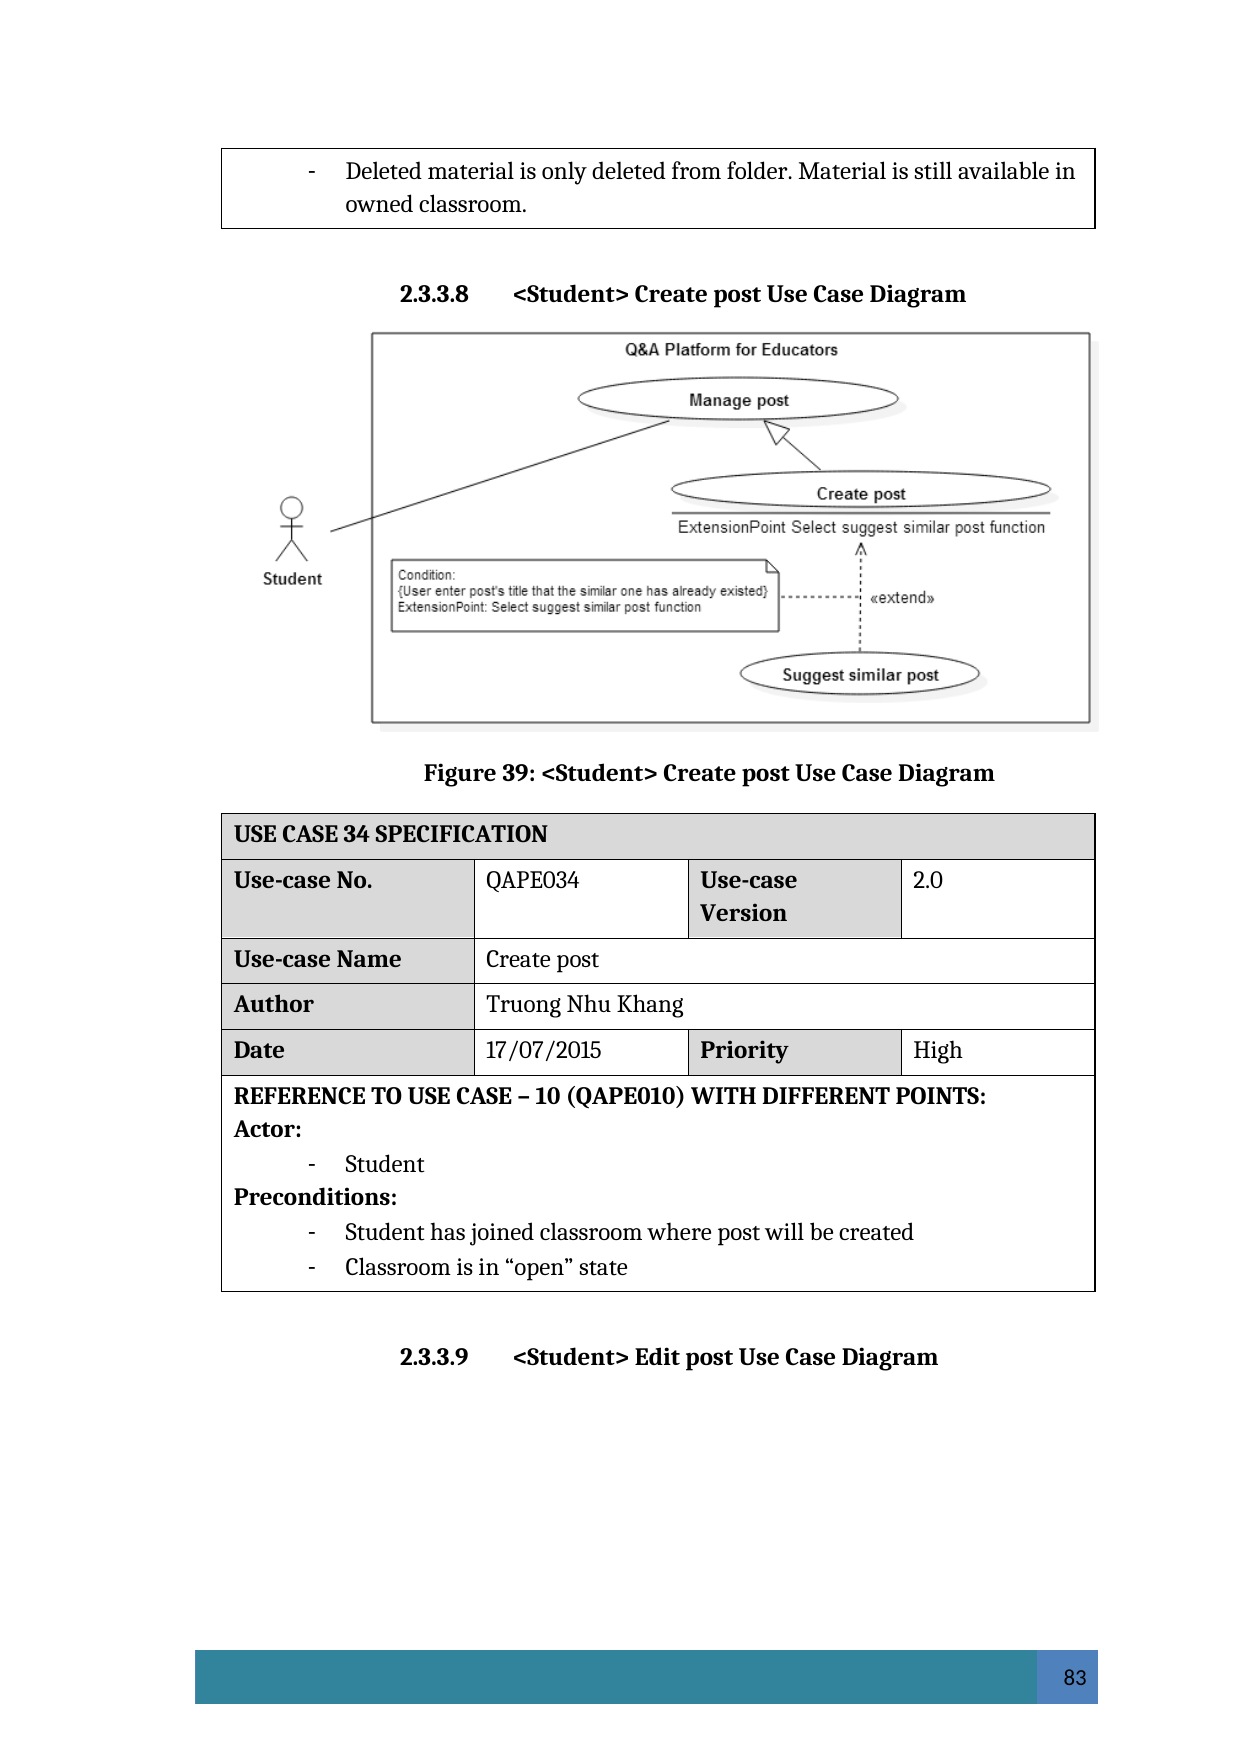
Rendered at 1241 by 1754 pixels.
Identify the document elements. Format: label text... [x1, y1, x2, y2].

table_cell Truong Nhu Khang [475, 984, 1094, 1029]
table_cell 17/07/2015 [475, 1030, 688, 1075]
table_cell High [902, 1030, 1094, 1075]
table_cell Priority [689, 1030, 901, 1075]
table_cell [222, 149, 1094, 228]
text Figure 39: <Student> Create post Use Case Diagram [222, 759, 1122, 788]
subtitle <Student> Edit post Use Case Diagram [400, 1343, 1122, 1372]
table_cell Date [222, 1030, 474, 1075]
table_header USE CASE 34 SPECIFICATION [222, 814, 1094, 859]
picture [242, 321, 1102, 735]
table_cell Use-case No. [222, 860, 474, 937]
table_cell 2.0 [902, 860, 1094, 937]
subtitle <Student> Create post Use Case Diagram [400, 280, 1122, 309]
table_cell Create post [475, 939, 1094, 983]
table_cell Use-case Name [222, 939, 474, 983]
table_cell REFERENCE TO USE CASE – 10 (QAPE010) WITH DIFFERENT POINTS: Actor: Student Preconditions: Student has joined classroom where post will be created Classroom is in “open” state [222, 1076, 1094, 1291]
table_cell QAPE034 [475, 860, 688, 937]
table_cell Use-case Version [689, 860, 901, 937]
table_cell Author [222, 984, 474, 1029]
